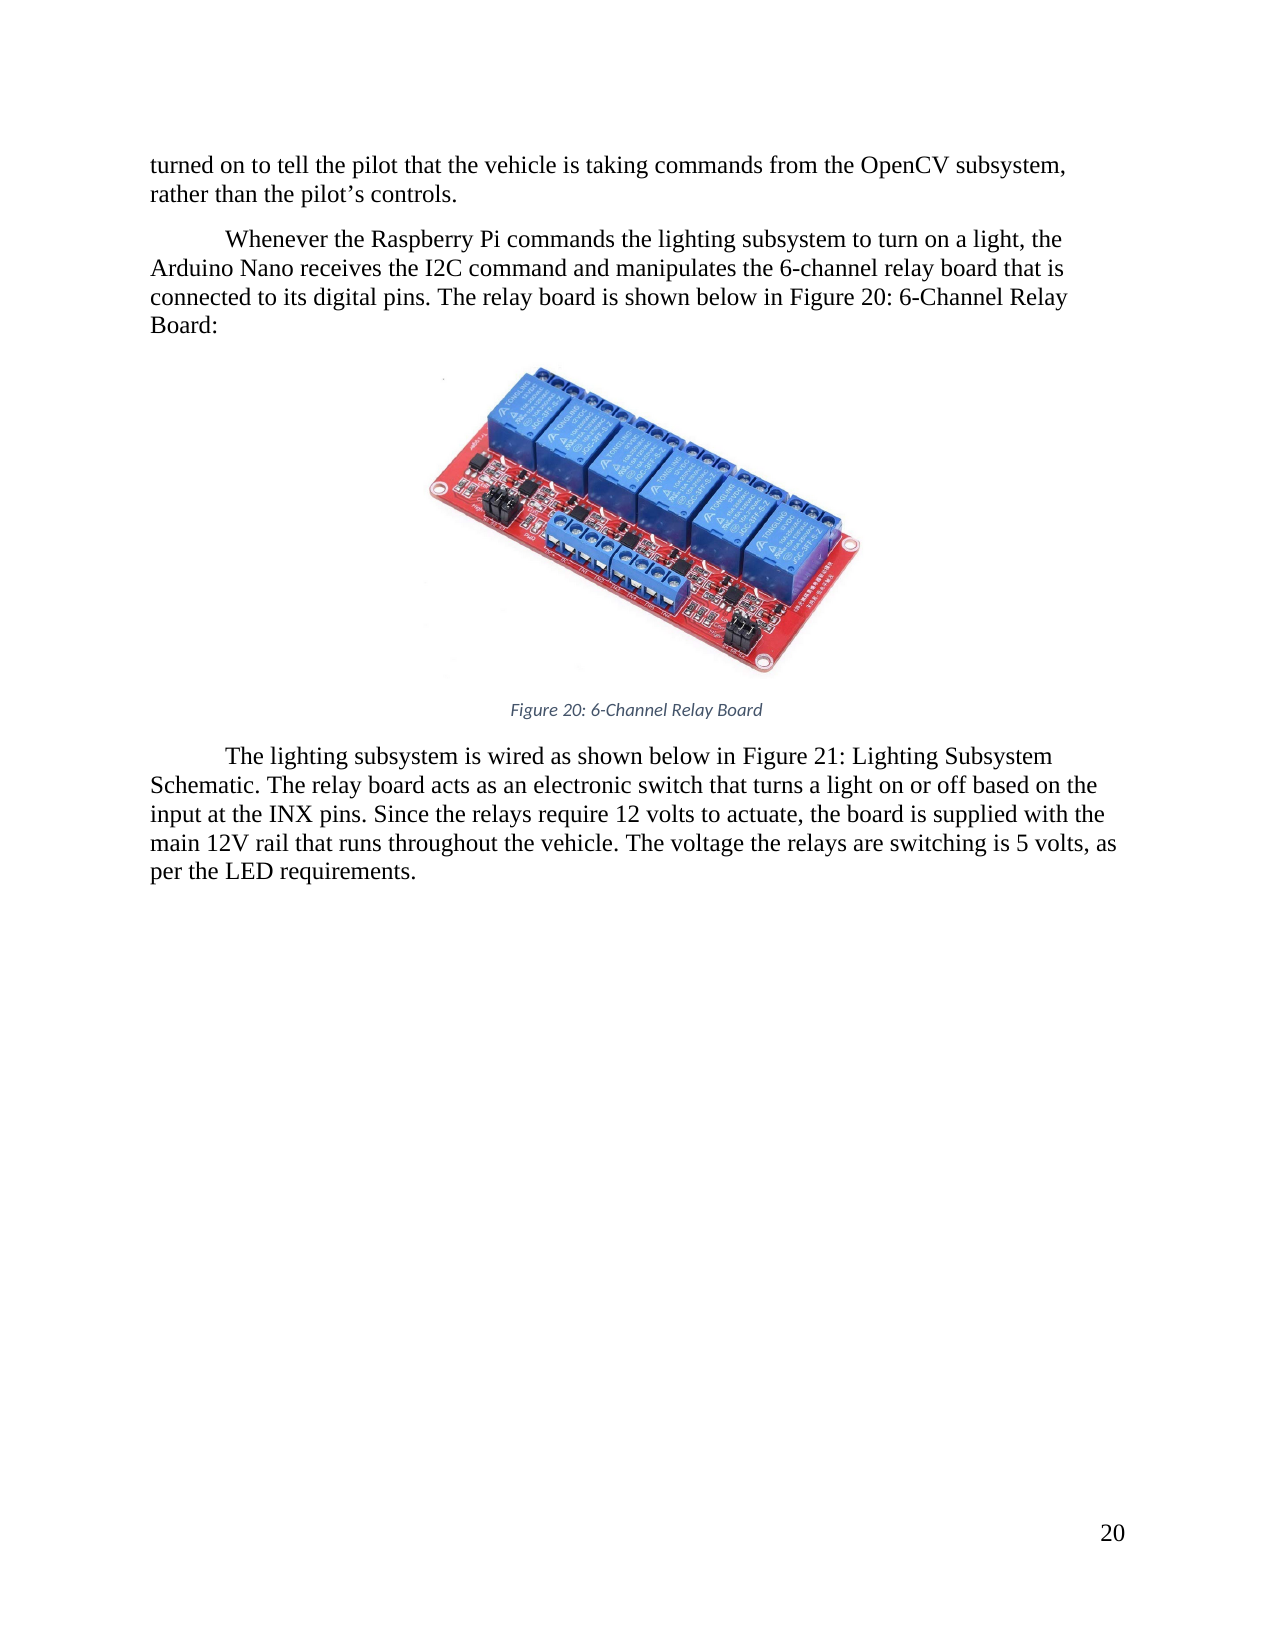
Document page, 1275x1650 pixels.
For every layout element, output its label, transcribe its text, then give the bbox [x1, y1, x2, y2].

text Figure 20: 6-Channel Relay Board [150, 698, 1125, 721]
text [150, 150, 1125, 207]
picture [408, 355, 867, 679]
text The lighting subsystem is wired as shown below in Figure 21: Lighting Subsystem Schematic. The relay board acts as an electronic switch that turns a light on or off based on the input at the INX pins. Since the relays require 12 volts to actuate, the board is supplied with the main 12V rail that runs throughout the vehicle. The voltage the relays are switching is 5 volts, as per the LED requirements. [150, 741, 1125, 885]
text Whenever the Raspberry Pi commands the lighting subsystem to turn on a light, the Arduino Nano receives the I2C command and manipulates the 6-channel relay board that is connected to its digital pins. The relay board is shown below in Figure 20: 6-Channel Relay Board: [150, 224, 1125, 339]
